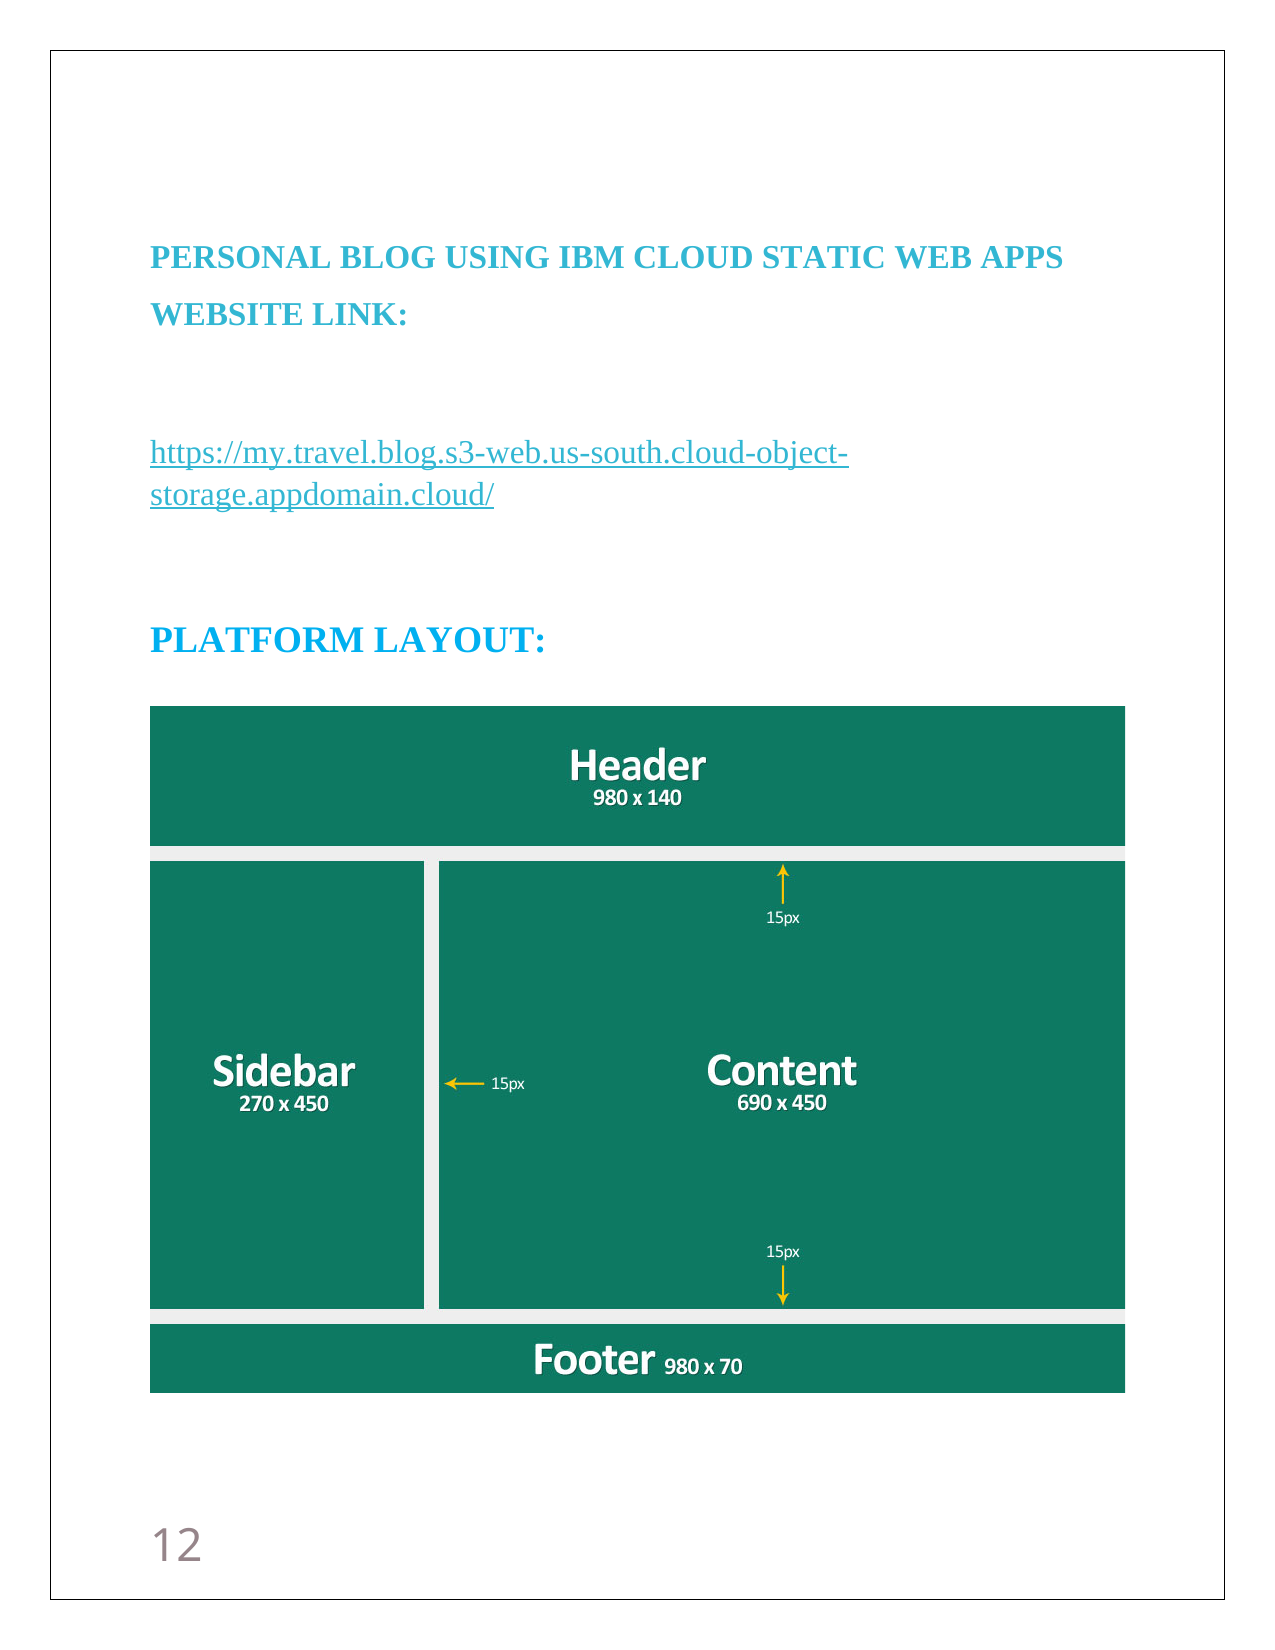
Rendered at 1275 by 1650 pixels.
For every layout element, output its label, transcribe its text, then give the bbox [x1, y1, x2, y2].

text PLATFORM LAYOUT: [150, 617, 1125, 660]
subtitle PERSONAL BLOG USING IBM CLOUD STATIC WEB APPS [150, 238, 1125, 276]
picture [150, 706, 1125, 1393]
subtitle Website link: [150, 294, 1125, 333]
text https://my.travel.blog.s3-web.us-south.cloud-object-storage.appdomain.cloud/ [150, 432, 1125, 512]
